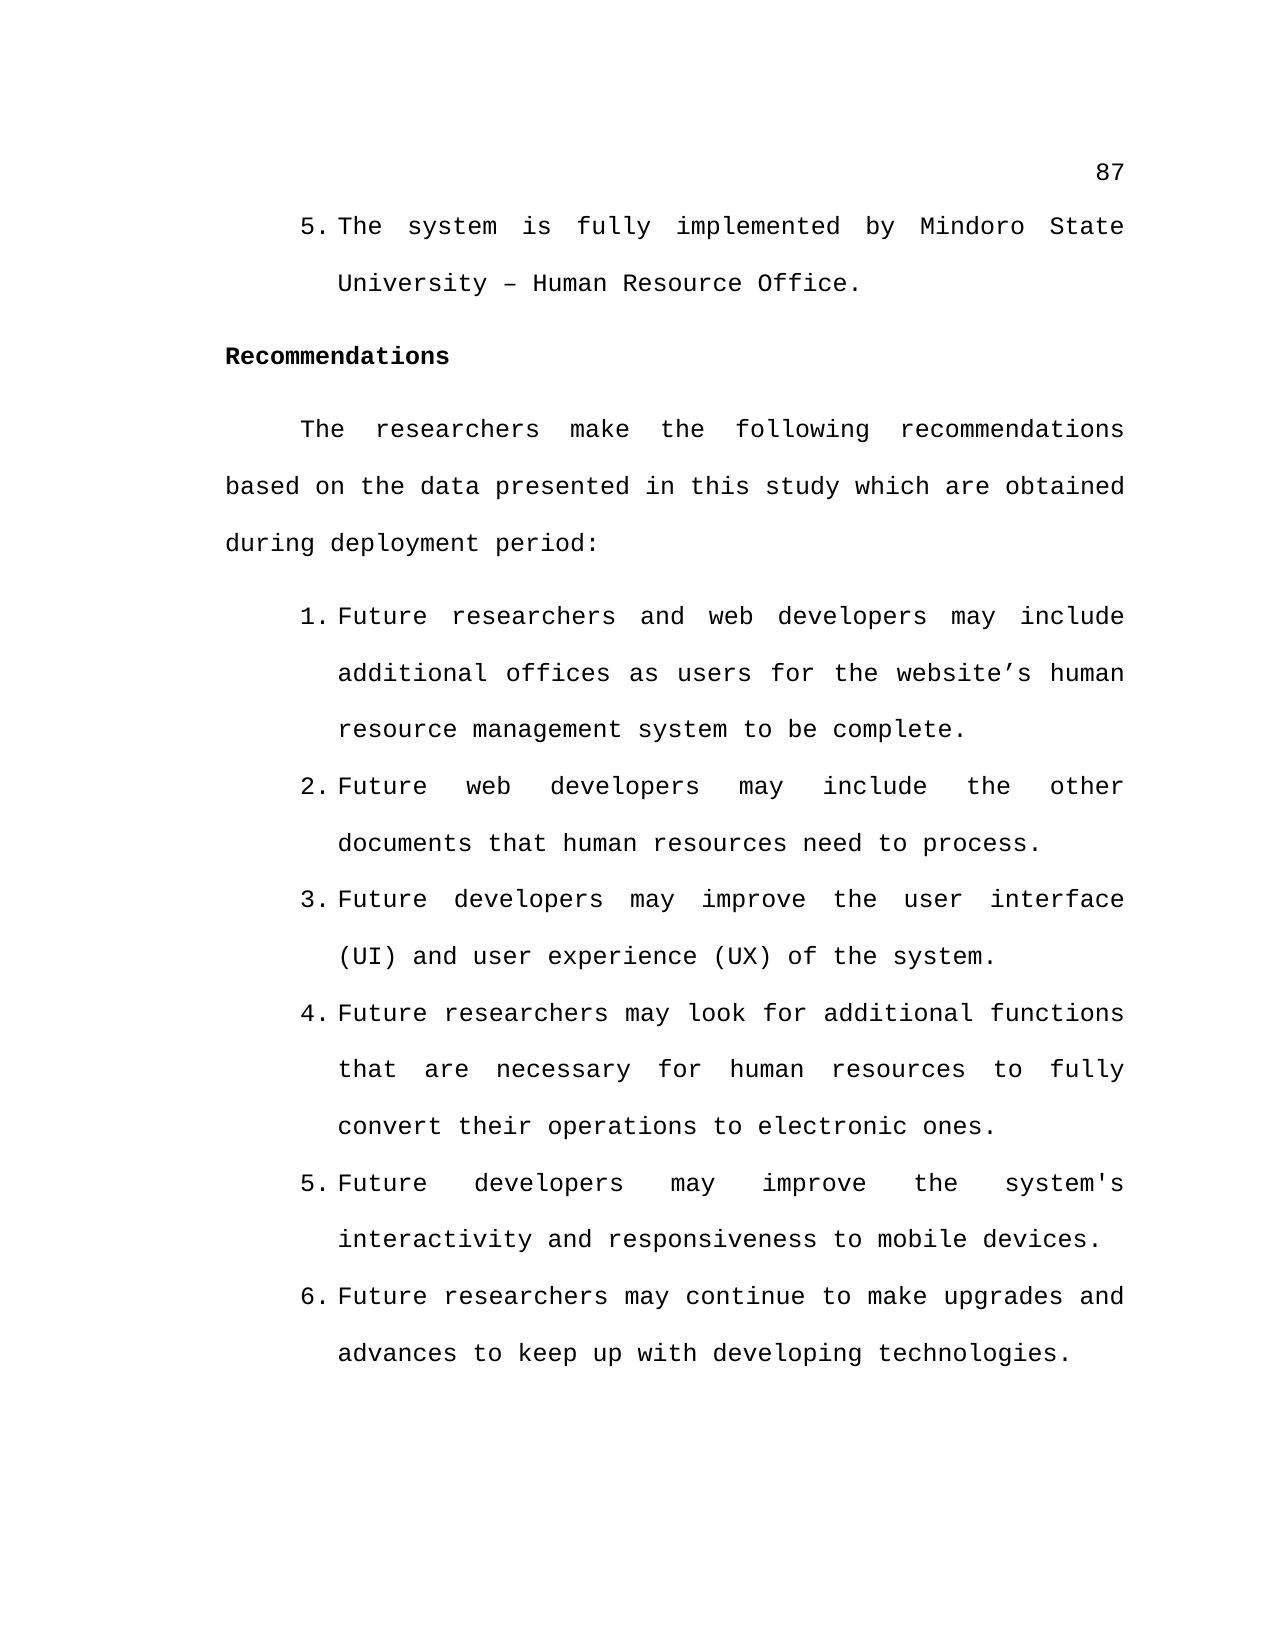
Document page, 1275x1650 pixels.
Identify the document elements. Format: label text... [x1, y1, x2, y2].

list Future researchers may continue to make upgrades and advances to keep up with developing technologies. [300, 1284, 1125, 1369]
list Future developers may improve the user interface (UI) and user experience (UX) of the system. [300, 887, 1125, 972]
list Future researchers may look for additional functions that are necessary for human resources to fully convert their operations to electronic ones. [300, 1000, 1125, 1142]
list Future web developers may include the other documents that human resources need to process. [300, 774, 1125, 859]
list The system is fully implemented by Mindoro State University – Human Resource Office. [300, 214, 1125, 299]
text The researchers make the following recommendations based on the data presented in this study which are obtained during deployment period: [225, 417, 1125, 559]
list Future developers may improve the system's interactivity and responsiveness to mobile devices. [300, 1170, 1125, 1255]
list Future researchers and web developers may include additional offices as users for the website’s human resource management system to be complete. [300, 604, 1125, 745]
text Recommendations [225, 344, 1125, 372]
